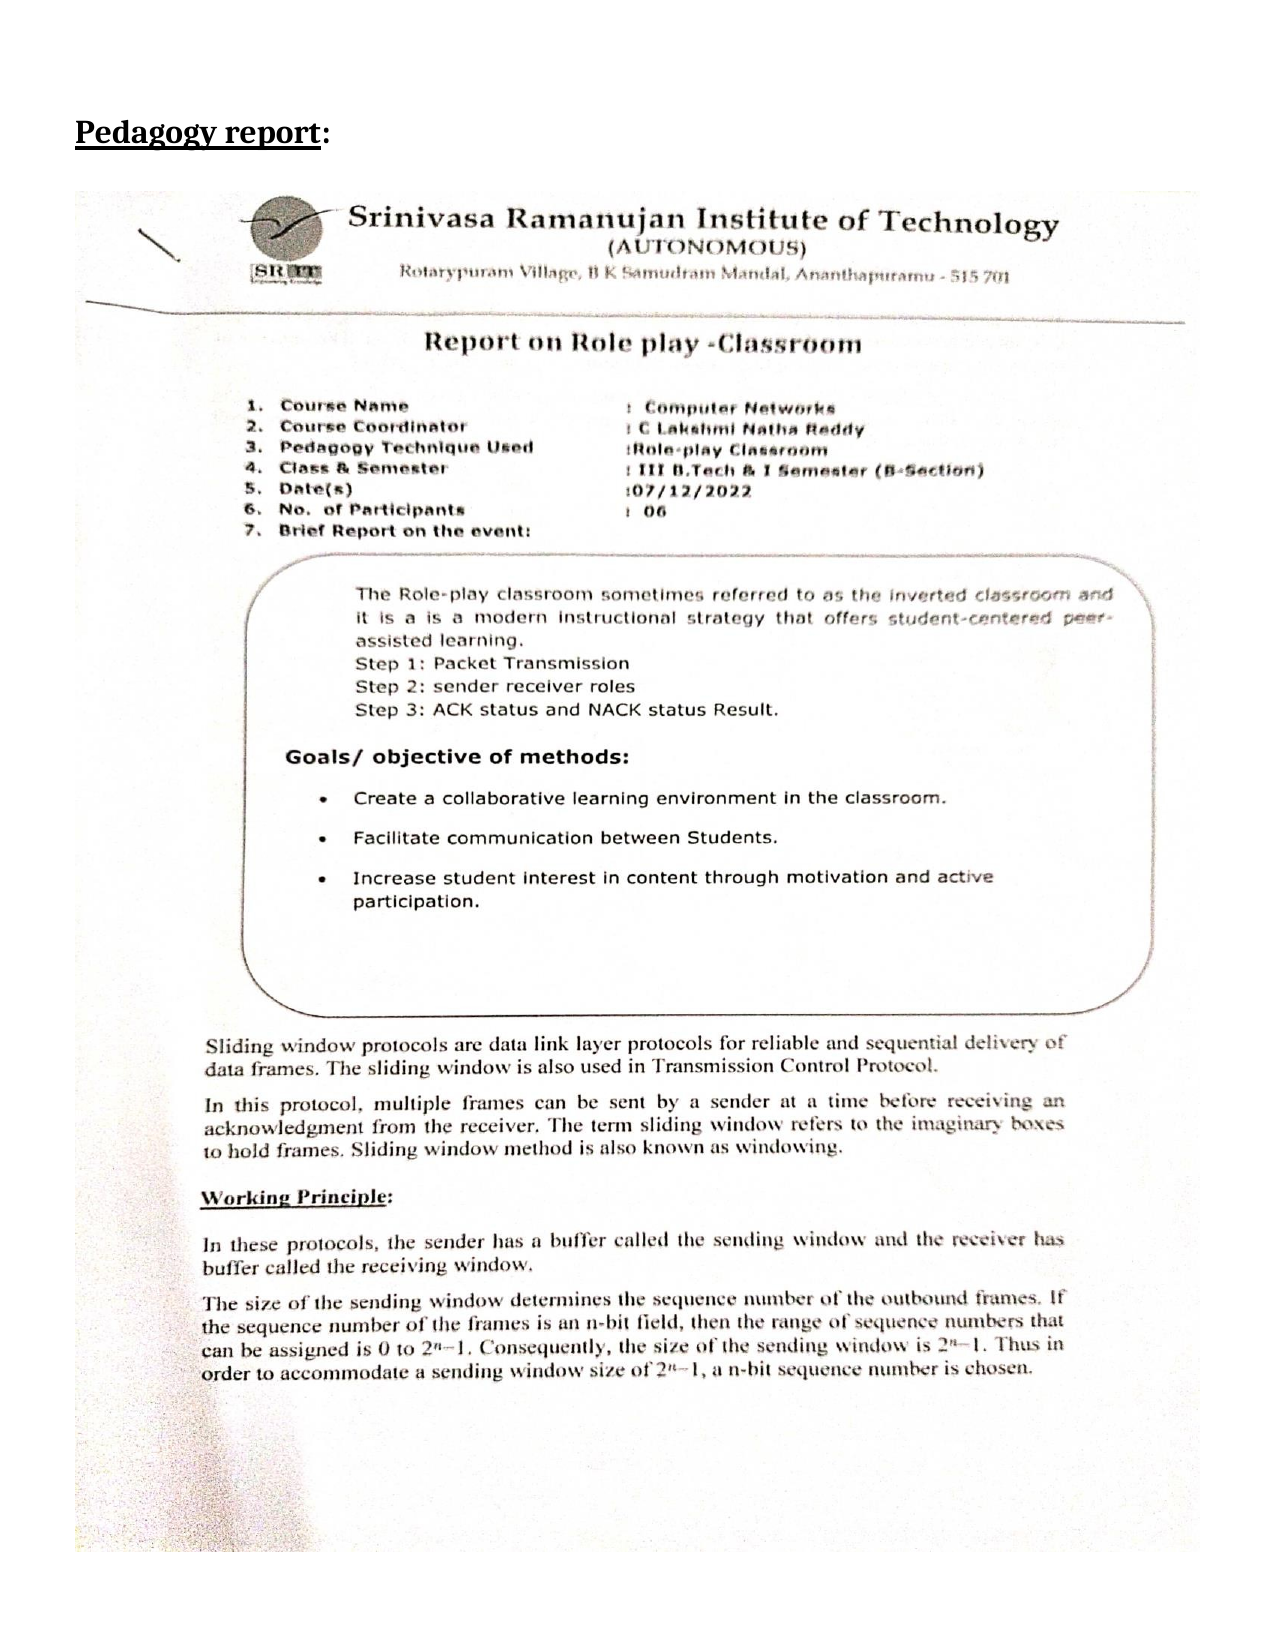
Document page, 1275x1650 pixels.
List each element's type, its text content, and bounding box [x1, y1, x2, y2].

picture [75, 191, 1200, 1552]
subtitle Pedagogy report: [75, 114, 1225, 152]
